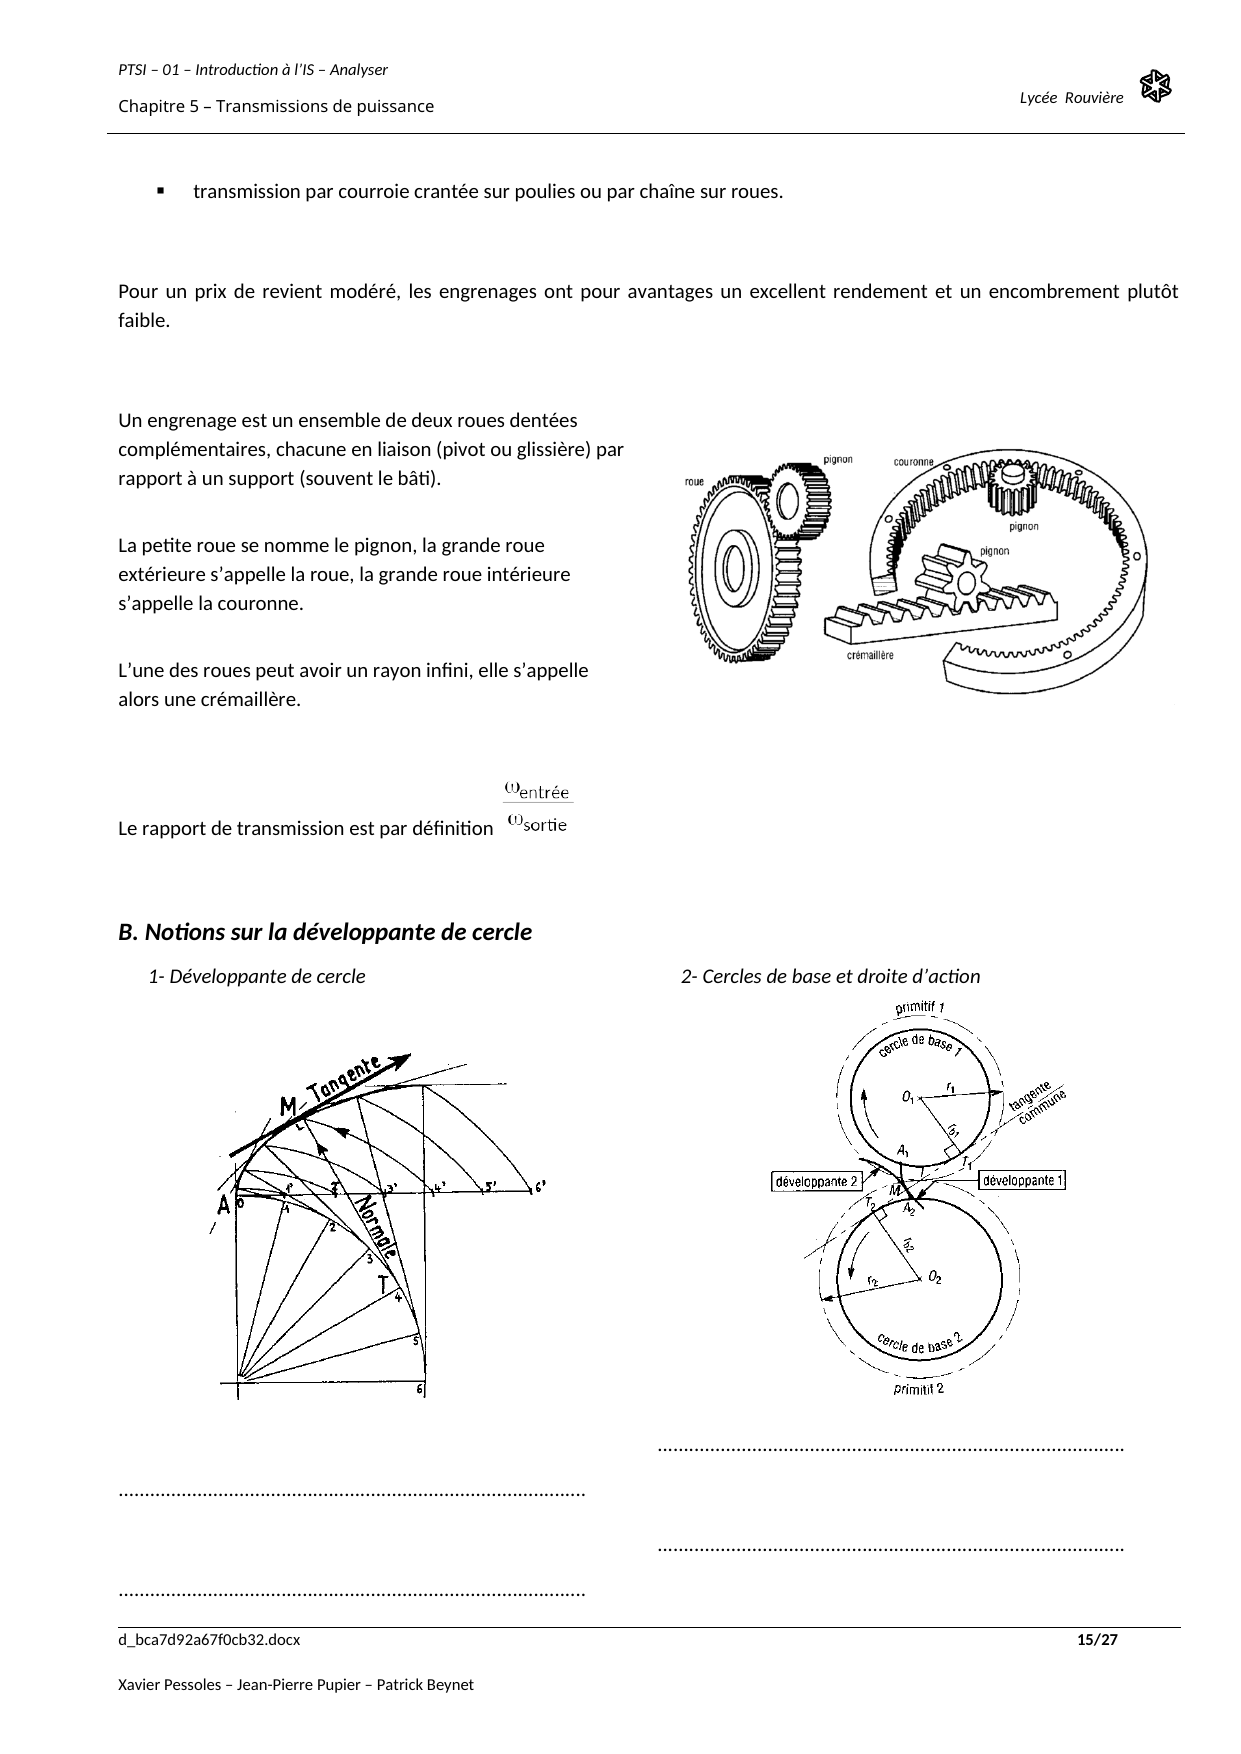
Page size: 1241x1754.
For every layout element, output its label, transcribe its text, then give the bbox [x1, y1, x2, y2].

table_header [111, 963, 650, 1626]
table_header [650, 963, 1188, 1626]
table_header Un engrenage est un ensemble de deux roues dentées complémentaires, chacune en liaison (pivot ou glissière) par rapport à un support (souvent le bâti). La petite roue se nomme le pignon, la grande roue extérieure s’appelle la roue, la grande roue intérieure s’appelle la couronne. L’une des roues peut avoir un rayon infini, elle s’appelle alors une crémaillère. [107, 407, 646, 719]
picture [657, 440, 1175, 705]
picture [768, 996, 1071, 1407]
text Le rapport de transmission est par définition [118, 769, 1181, 841]
table_header [646, 407, 1190, 719]
subtitle Notions sur la développante de cercle [118, 916, 1181, 946]
list transmission par courroie crantée sur poulies ou par chaîne sur roues. [156, 178, 1181, 203]
text Pour un prix de revient modéré, les engrenages ont pour avantages un excellent rendement et un encombrement plutôt faible. [118, 278, 1181, 332]
picture [205, 1046, 556, 1402]
